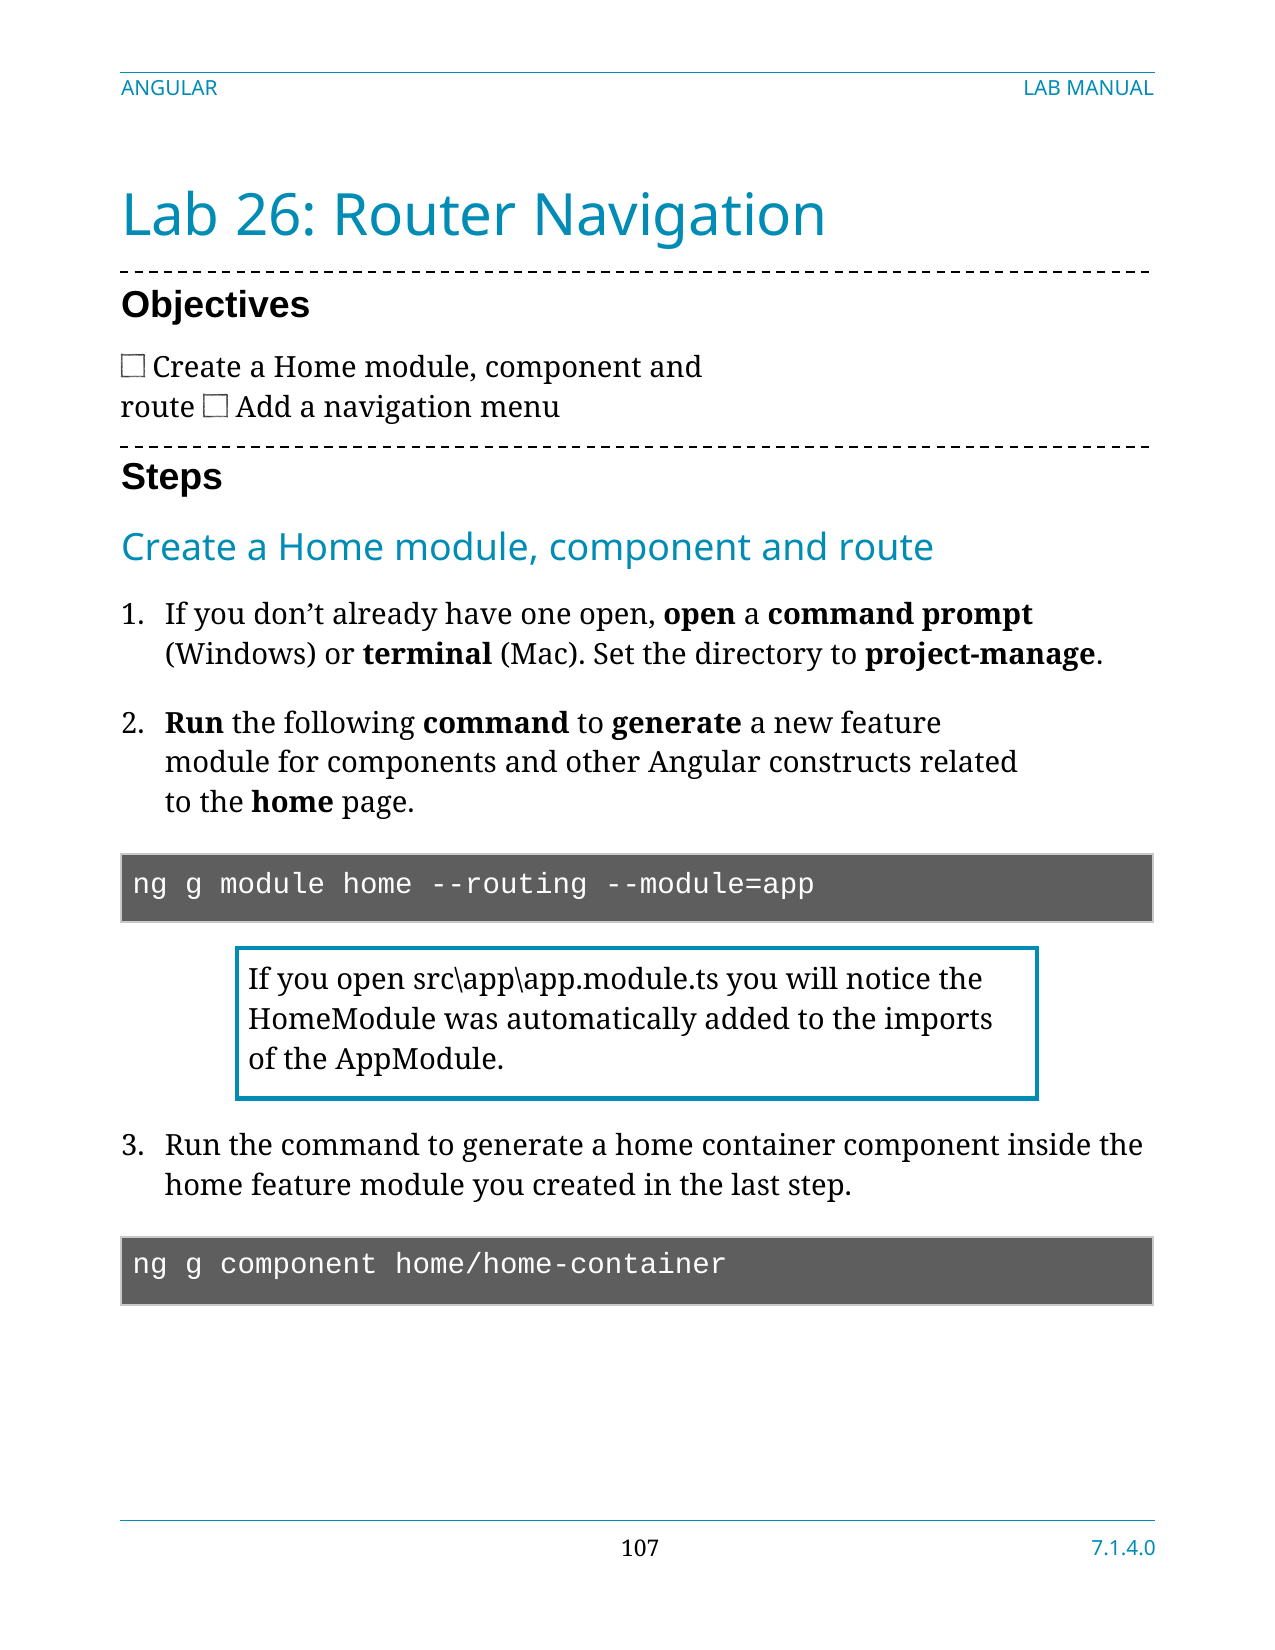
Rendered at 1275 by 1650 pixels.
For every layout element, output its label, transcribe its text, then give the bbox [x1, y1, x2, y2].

subtitle Create a Home module, component and route [121, 521, 1198, 572]
picture [202, 393, 229, 418]
table_header ng g module home --routing --module=app [122, 855, 1152, 921]
subtitle Steps [121, 454, 1198, 497]
list If you don’t already have one open, open a command prompt (Windows) or terminal (Mac). Set the directory to project-manage. [121, 593, 1114, 673]
list Run the command to generate a home container component inside the home feature module you created in the last step. [121, 964, 1150, 1204]
text Lab 26: Router Navigation [121, 173, 1198, 252]
list Run the following command to generate a new feature module for components and other Angular constructs related to the home page. [121, 702, 1043, 821]
text Create a Home module, component and route Add a navigation menu [120, 347, 745, 426]
table_header ng g component home/home-container [122, 1238, 1152, 1304]
picture [120, 353, 146, 378]
subtitle Objectives [121, 282, 1198, 325]
